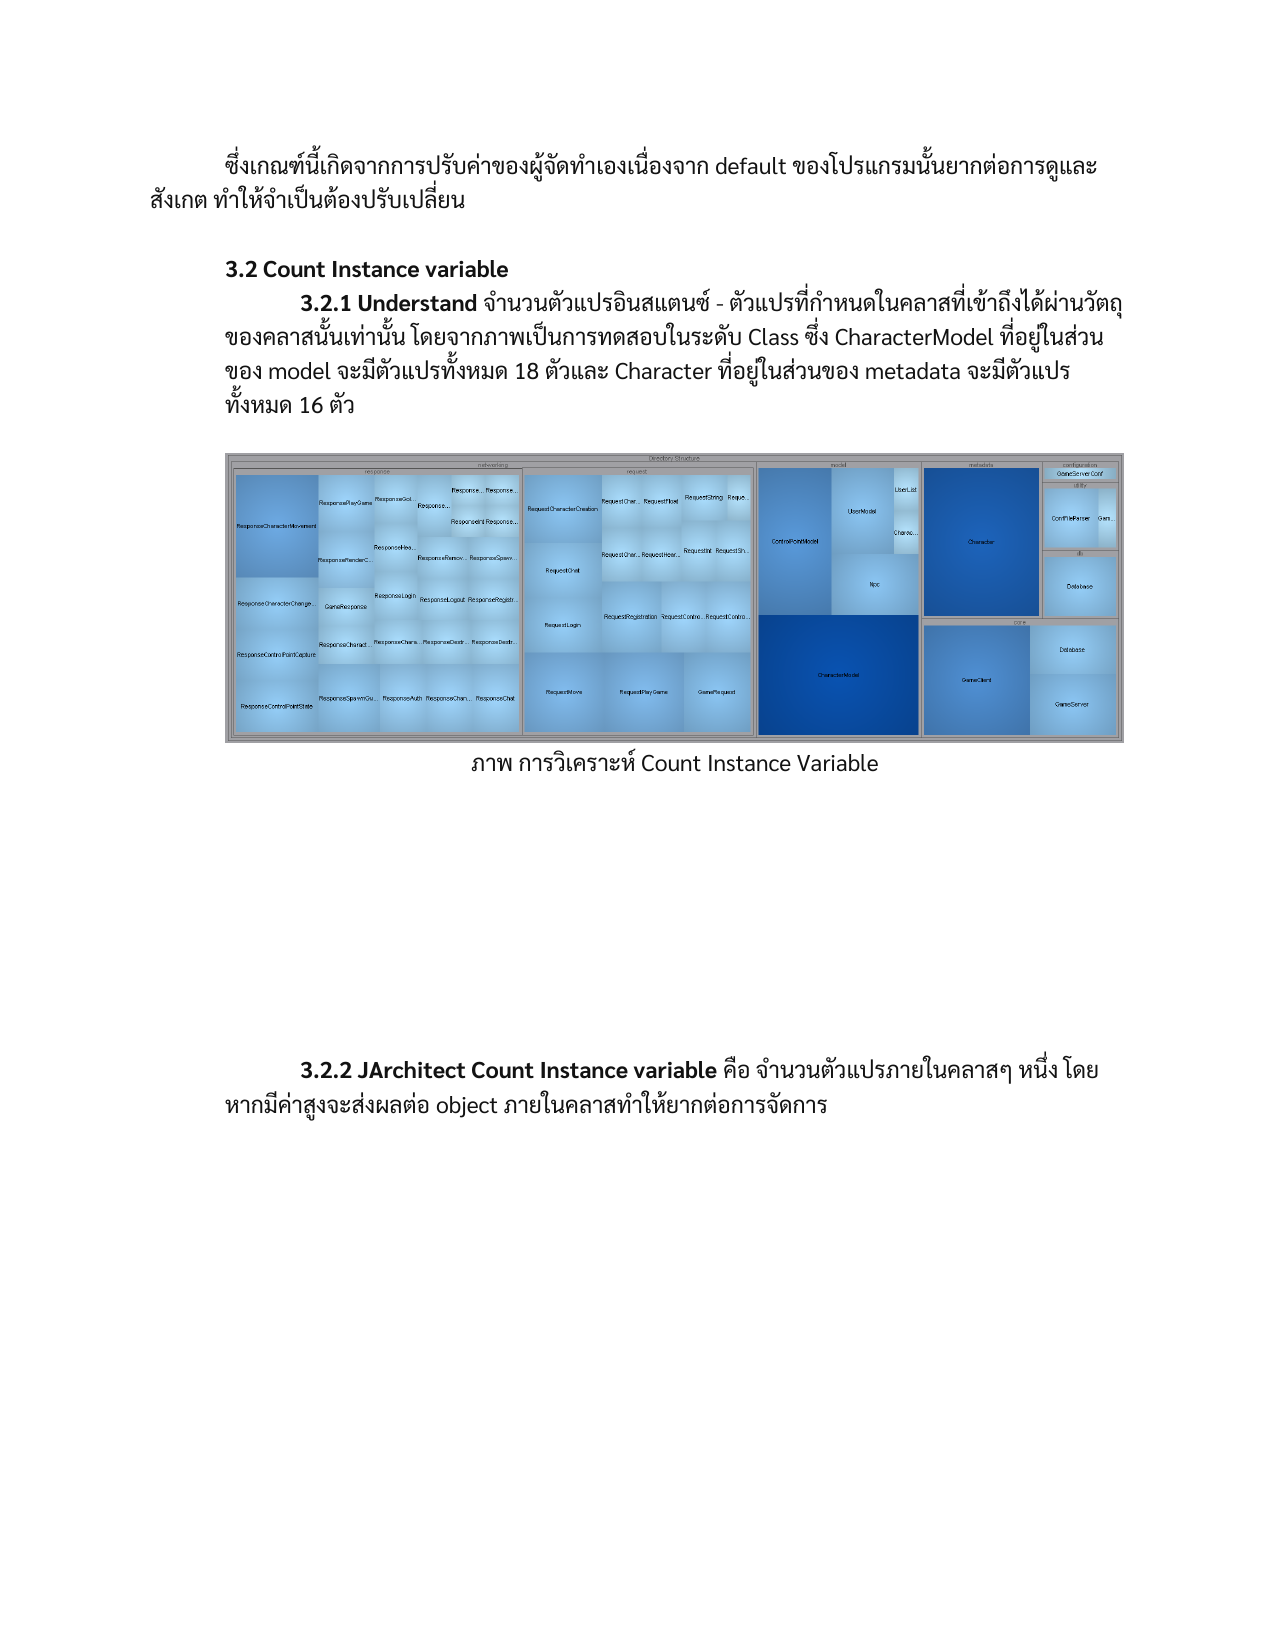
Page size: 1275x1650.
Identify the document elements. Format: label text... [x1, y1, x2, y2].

picture [225, 453, 1125, 744]
text 3.2 Count Instance variable [225, 252, 1125, 282]
text 3.2.1 Understand จำนวนตัวแปรอินสแตนซ์ - ตัวแปรที่กำหนดในคลาสที่เข้าถึงได้ผ่านวัตถุของคลาสนั้นเท่านั้น โดยจากภาพเป็นการทดสอบในระดับ Class ซึ่ง CharacterModel ที่อยู่ในส่วนของ model จะมีตัวแปรทั้งหมด 18 ตัวและ Character ที่อยู่ในส่วนของ metadata จะมีตัวแปรทั้งหมด 16 ตัว [225, 287, 1125, 449]
text 3.2.2 JArchitect Count Instance variable คือ จำนวนตัวแปรภายในคลาสๆ หนึ่ง โดยหากมีค่าสูงจะส่งผลต่อ object ภายในคลาสทำให้ยากต่อการจัดการ [225, 986, 1125, 1118]
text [150, 150, 1125, 214]
text ภาพ การวิเคราะห์ Count Instance Variable [225, 747, 1125, 777]
